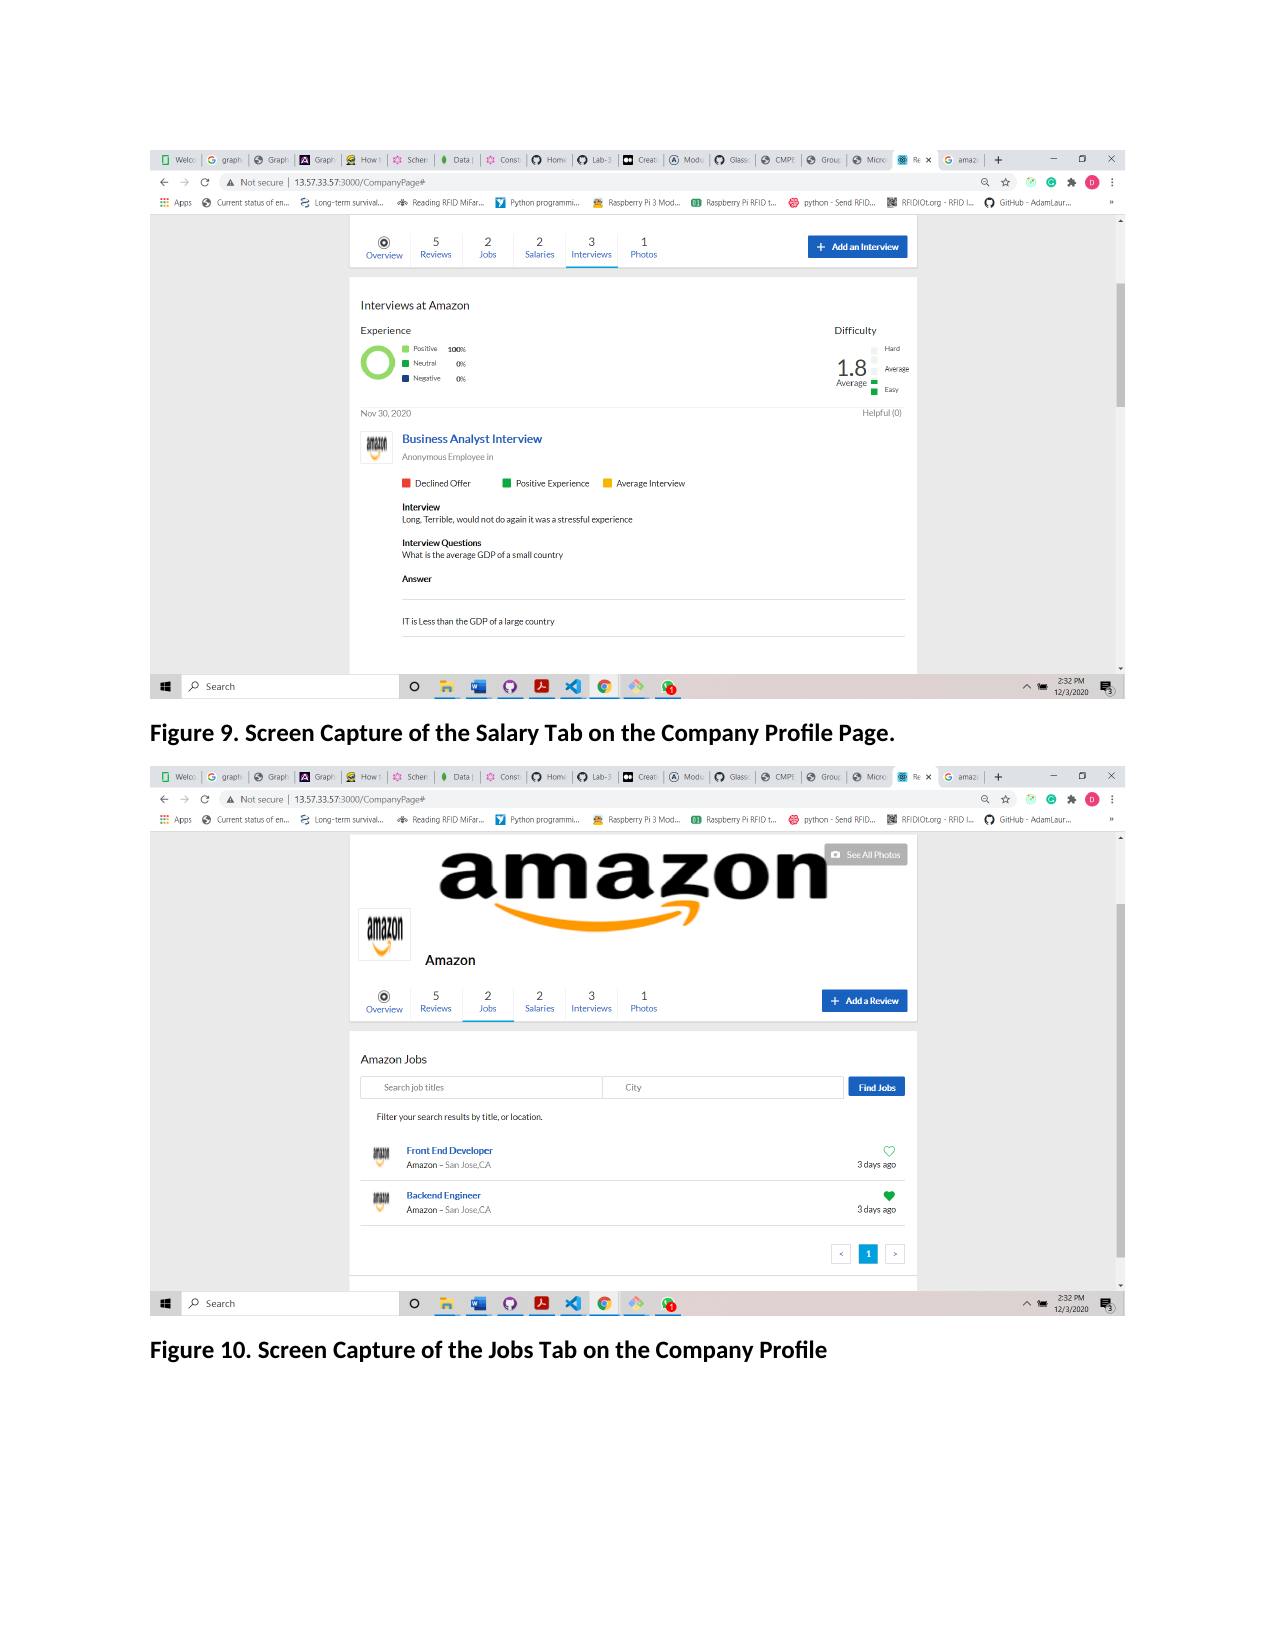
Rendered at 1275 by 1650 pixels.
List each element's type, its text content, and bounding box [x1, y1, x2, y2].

text Figure 10. Screen Capture of the Jobs Tab on the Company Profile [150, 1334, 1125, 1365]
picture [150, 766, 1125, 1316]
text Figure 9. Screen Capture of the Salary Tab on the Company Profile Page. [150, 717, 1125, 748]
picture [150, 150, 1125, 699]
